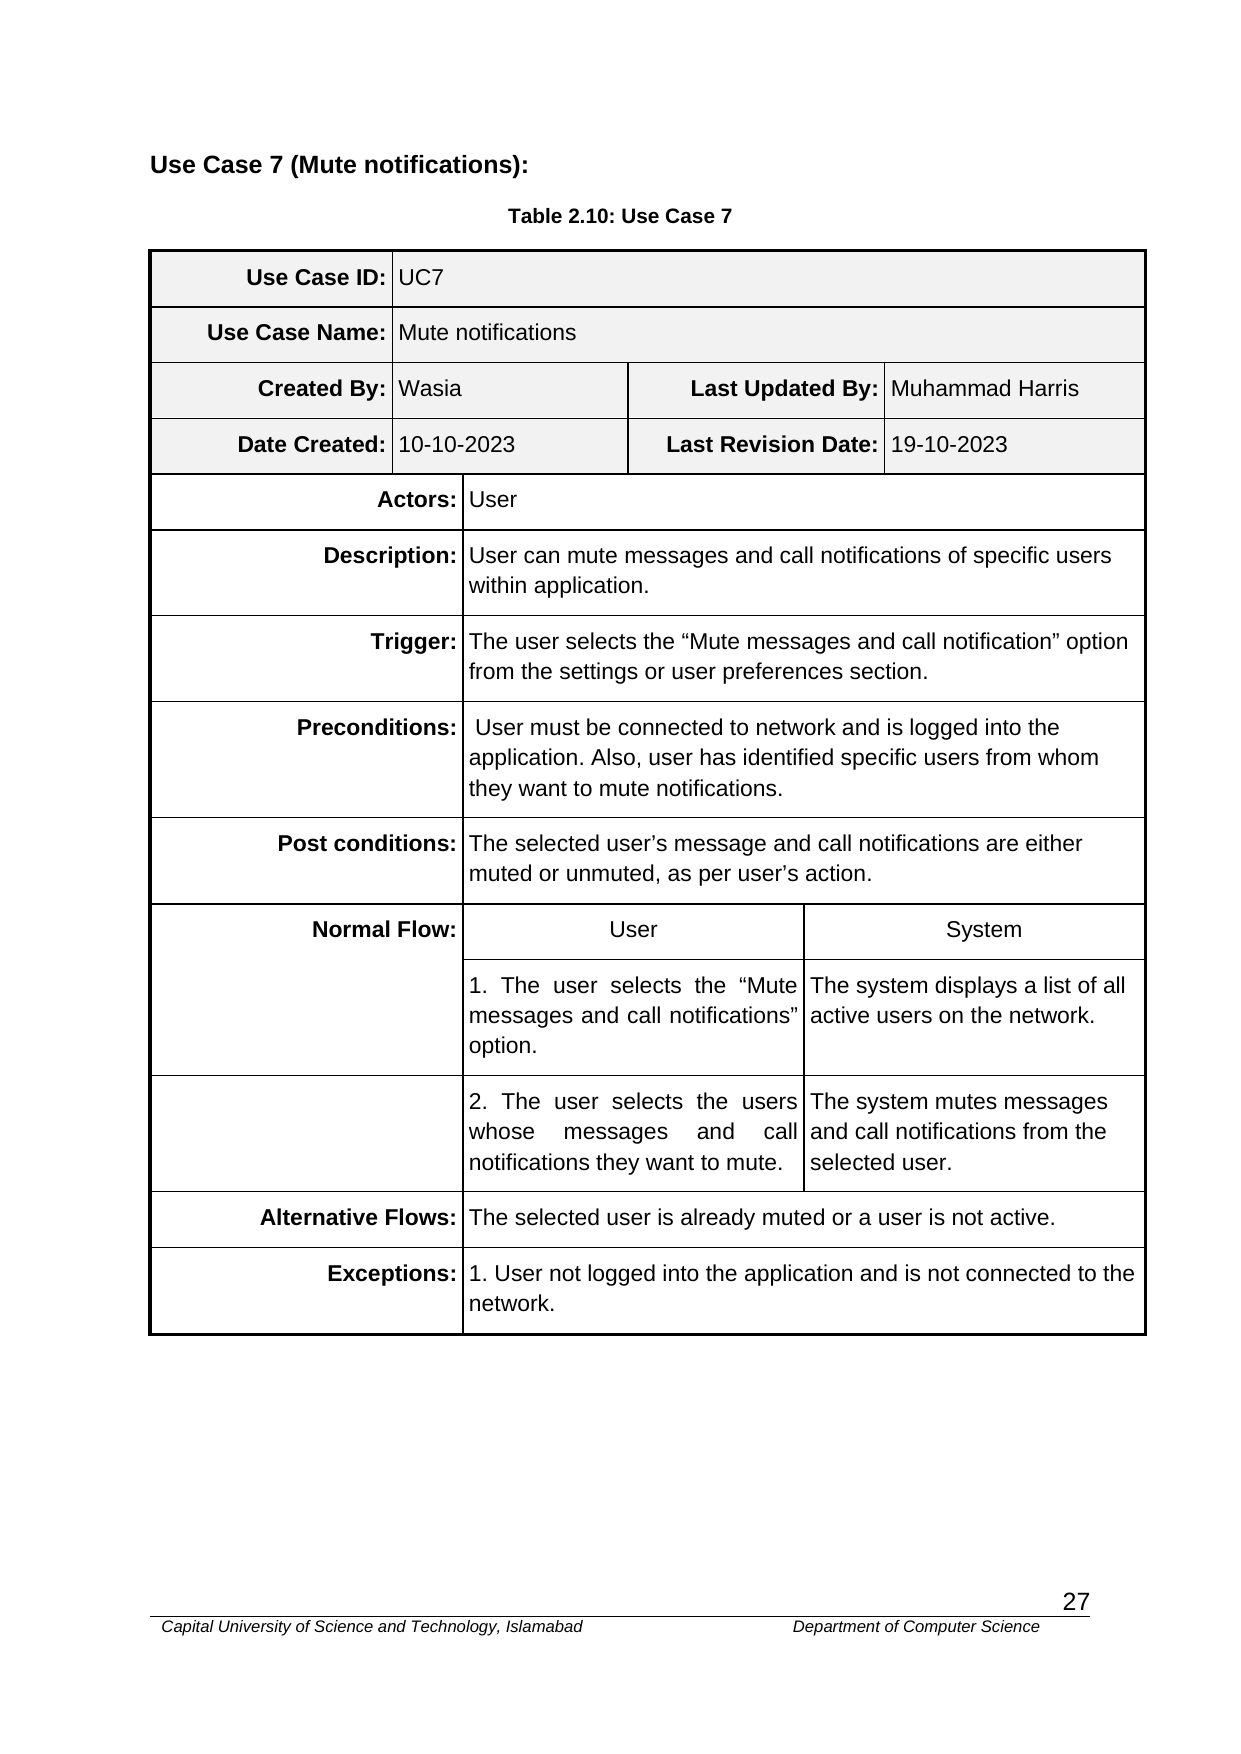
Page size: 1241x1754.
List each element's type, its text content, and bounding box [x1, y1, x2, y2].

table_cell Last Updated By: [629, 363, 884, 417]
text Table 2.10: Use Case 7 [150, 204, 1090, 228]
table_cell User can mute messages and call notifications of specific users within application. [464, 531, 1144, 615]
table_cell Created By: [152, 363, 392, 417]
table_cell Alternative Flows: [152, 1192, 462, 1247]
table_cell The system mutes messages and call notifications from the selected user. [805, 1076, 1144, 1191]
table_header UC7 [393, 252, 1144, 306]
table_cell Preconditions: [152, 702, 462, 817]
table_cell [152, 1076, 462, 1191]
table_cell Mute notifications [393, 308, 1144, 362]
table_cell Date Created: [152, 419, 392, 473]
table_cell 1. User not logged into the application and is not connected to the network. [464, 1248, 1144, 1332]
text Use Case 7 (Mute notifications): [150, 150, 1090, 179]
table_cell 1. The user selects the “Mute messages and call notifications” option. [464, 960, 803, 1075]
table_cell User [464, 905, 803, 958]
table_cell Wasia [393, 363, 627, 417]
table_cell Last Revision Date: [629, 419, 884, 473]
table_cell Actors: [152, 475, 462, 529]
table_cell Normal Flow: [152, 905, 462, 1075]
table_cell Exceptions: [152, 1248, 462, 1332]
table_cell 10-10-2023 [393, 419, 627, 473]
table_cell Use Case Name: [152, 308, 392, 362]
table_cell Description: [152, 531, 462, 615]
table_cell Post conditions: [152, 818, 462, 903]
table_cell Muhammad Harris [885, 363, 1144, 417]
table_cell Trigger: [152, 616, 462, 701]
table_cell The selected user’s message and call notifications are either muted or unmuted, as per user’s action. [464, 818, 1144, 903]
table_cell The user selects the “Mute messages and call notification” option from the settings or user preferences section. [464, 616, 1144, 701]
table_cell 19-10-2023 [885, 419, 1144, 473]
table_cell User must be connected to network and is logged into the application. Also, user has identified specific users from whom they want to mute notifications. [464, 702, 1144, 817]
table_cell The system displays a list of all active users on the network. [805, 960, 1144, 1075]
table_cell The selected user is already muted or a user is not active. [464, 1192, 1144, 1247]
table_cell System [805, 905, 1144, 958]
table_cell User [464, 475, 1144, 529]
table_cell 2. The user selects the users whose messages and call notifications they want to mute. [464, 1076, 803, 1191]
table_header Use Case ID: [152, 252, 392, 306]
